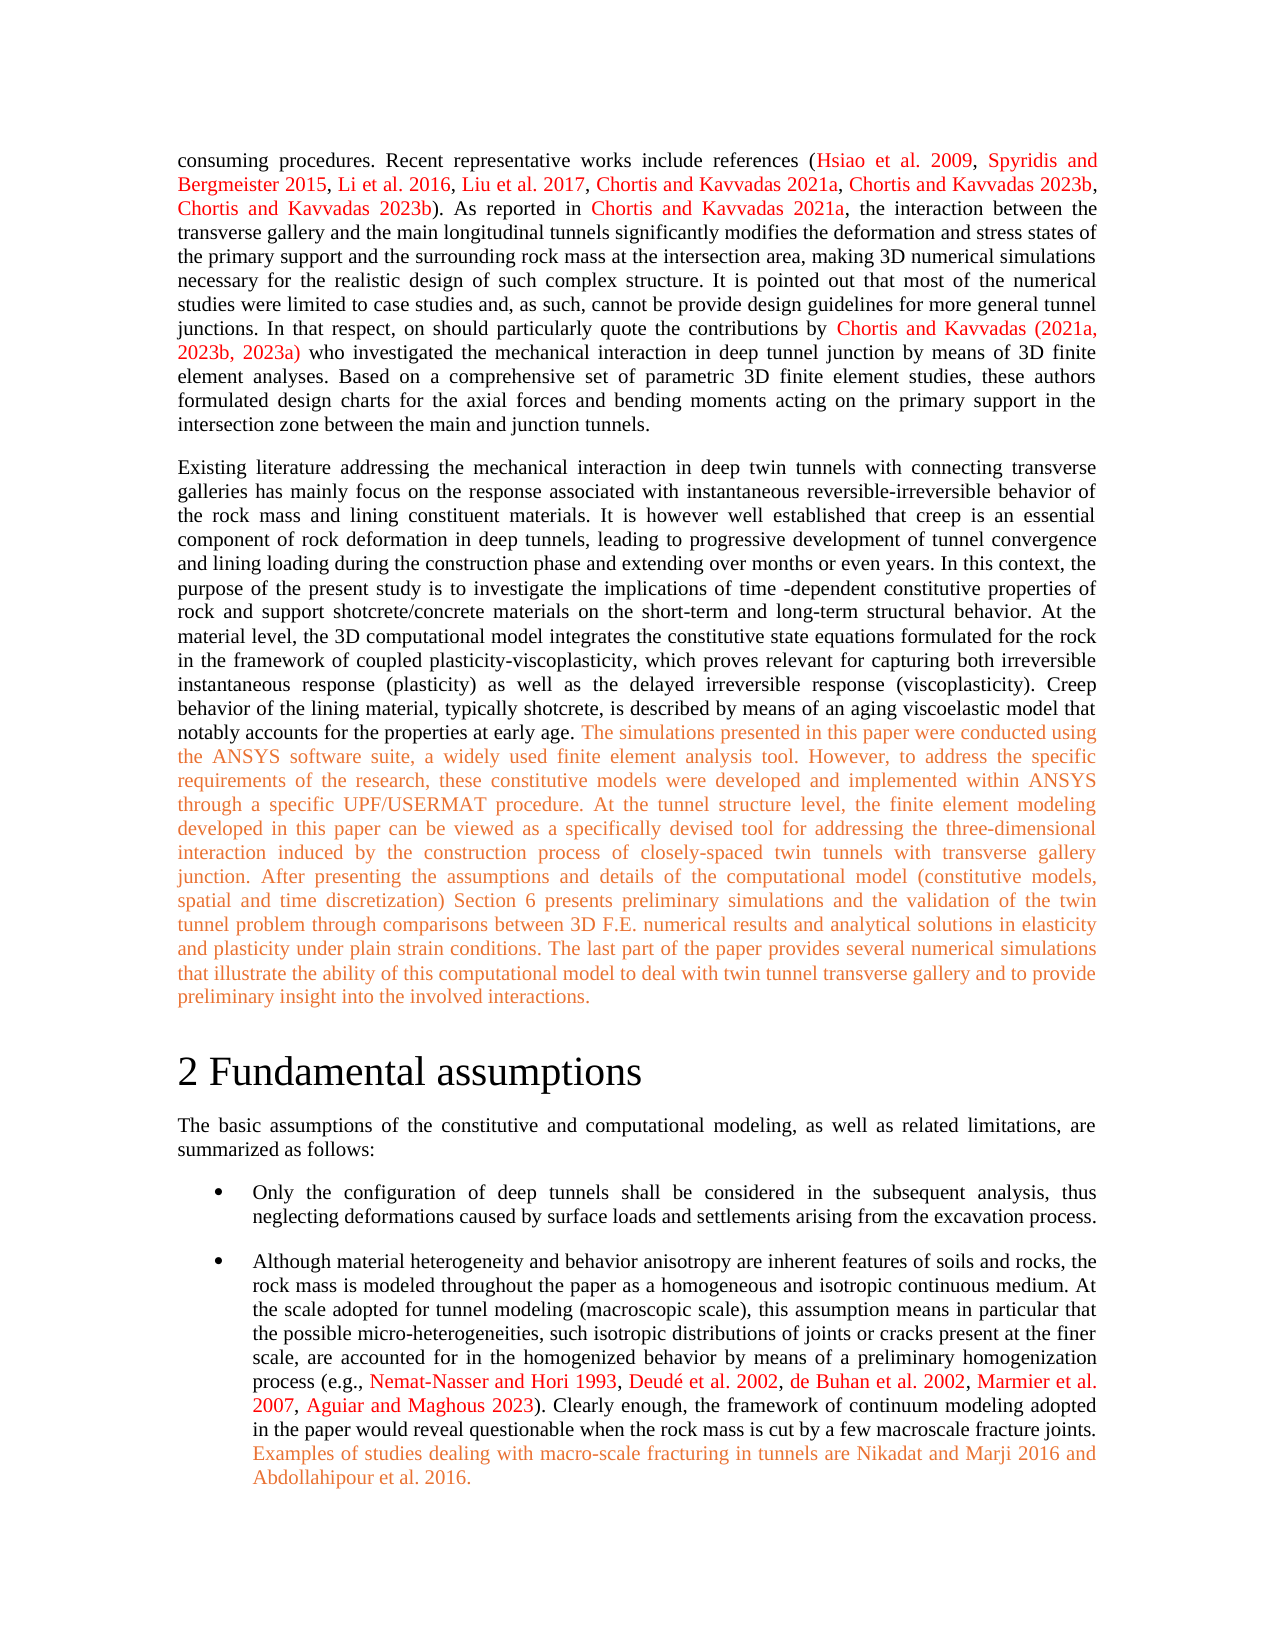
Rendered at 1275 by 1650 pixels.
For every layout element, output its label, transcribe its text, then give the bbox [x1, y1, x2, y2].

text Existing literature addressing the mechanical interaction in deep twin tunnels with connecting transverse galleries has mainly focus on the response associated with instantaneous reversible-irreversible behavior of the rock mass and lining constituent materials. It is however well established that creep is an essential component of rock deformation in deep tunnels, leading to progressive development of tunnel convergence and lining loading during the construction phase and extending over months or even years. In this context, the purpose of the present study is to investigate the implications of time -dependent constitutive properties of rock and support shotcrete/concrete materials on the short-term and long-term structural behavior. At the material level, the 3D computational model integrates the constitutive state equations formulated for the rock in the framework of coupled plasticity-viscoplasticity, which proves relevant for capturing both irreversible instantaneous response (plasticity) as well as the delayed irreversible response (viscoplasticity). Creep behavior of the lining material, typically shotcrete, is described by means of an aging viscoelastic model that notably accounts for the properties at early age. The simulations presented in this paper were conducted using the ANSYS software suite, a widely used finite element analysis tool. However, to address the specific requirements of the research, these constitutive models were developed and implemented within ANSYS through a specific UPF/USERMAT procedure. At the tunnel structure level, the finite element modeling developed in this paper can be viewed as a specifically devised tool for addressing the three-dimensional interaction induced by the construction process of closely-spaced twin tunnels with transverse gallery junction. After presenting the assumptions and details of the computational model (constitutive models, spatial and time discretization) Section 6 presents preliminary simulations and the validation of the twin tunnel problem through comparisons between 3D F.E. numerical results and analytical solutions in elasticity and plasticity under plain strain conditions. The last part of the paper provides several numerical simulations that illustrate the ability of this computational model to deal with twin tunnel transverse gallery and to provide preliminary insight into the involved interactions. [177, 455, 1098, 1008]
text Although material heterogeneity and behavior anisotropy are inherent features of soils and rocks, the rock mass is modeled throughout the paper as a homogeneous and isotropic continuous medium. At the scale adopted for tunnel modeling (macroscopic scale), this assumption means in particular that the possible micro-heterogeneities, such isotropic distributions of joints or cracks present at the finer scale, are accounted for in the homogenized behavior by means of a preliminary homogenization process (e.g., Nemat-Nasser and Hori 1993, Deudé et al. 2002, de Buhan et al. 2002, Marmier et al. 2007, Aguiar and Maghous 2023). Clearly enough, the framework of continuum modeling adopted in the paper would reveal questionable when the rock mass is cut by a few macroscale fracture joints. Examples of studies dealing with macro-scale fracturing in tunnels are Nikadat and Marji 2016 and Abdollahipour et al. 2016. [215, 1248, 1098, 1489]
text Only the configuration of deep tunnels shall be considered in the subsequent analysis, thus neglecting deformations caused by surface loads and settlements arising from the excavation process. [215, 1179, 1098, 1228]
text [177, 148, 1098, 436]
subtitle 2 Fundamental assumptions [177, 1046, 1098, 1094]
text The basic assumptions of the constitutive and computational modeling, as well as related limitations, are summarized as follows: [177, 1113, 1098, 1161]
